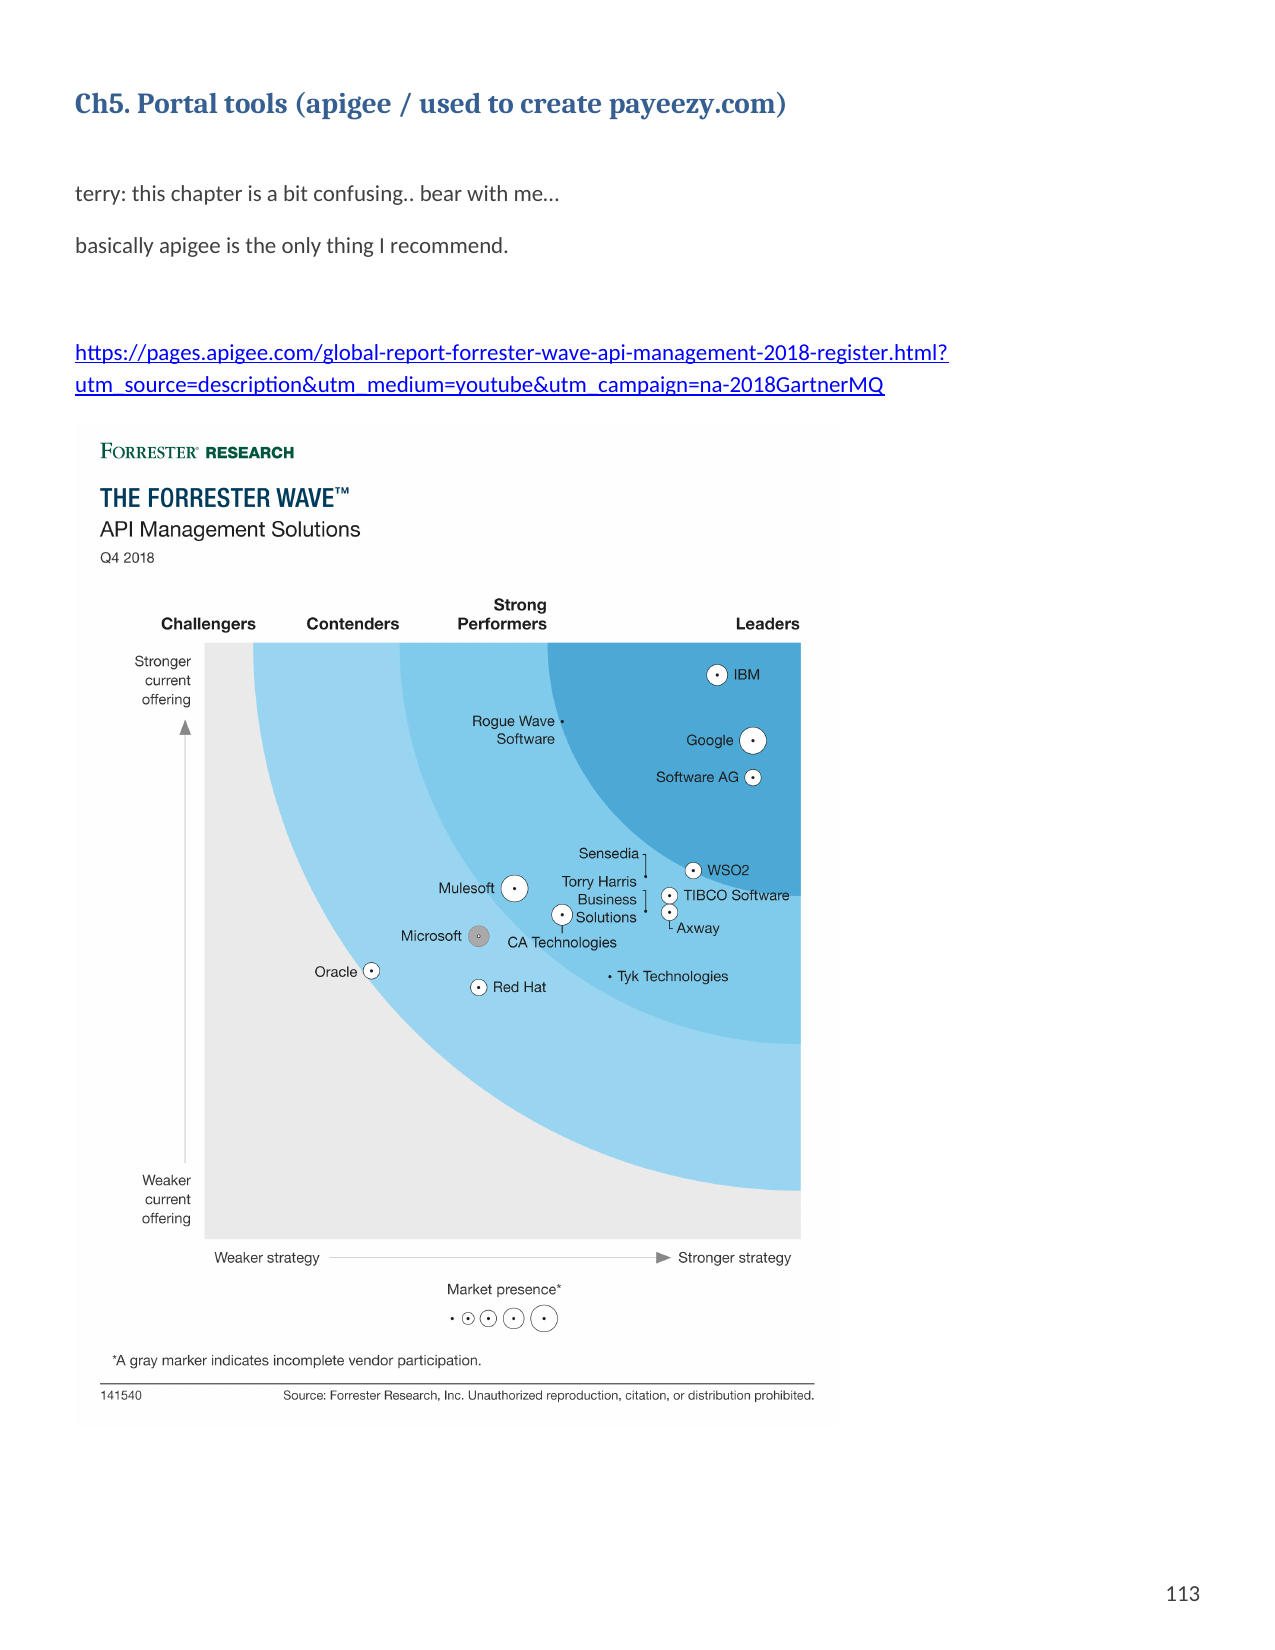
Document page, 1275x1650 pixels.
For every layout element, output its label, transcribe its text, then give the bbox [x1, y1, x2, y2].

text basically apigee is the only thing I recommend. [75, 232, 1200, 260]
text https://pages.apigee.com/global-report-forrester-wave-api-management-2018-register.html?utm_source=description&utm_medium=youtube&utm_campaign=na-2018GartnerMQ [75, 338, 1200, 398]
picture [75, 422, 838, 1427]
subtitle Ch5. Portal tools (apigee / used to create payeezy.com) [75, 87, 1200, 121]
text terry: this chapter is a bit confusing.. bear with me… [75, 179, 1200, 207]
